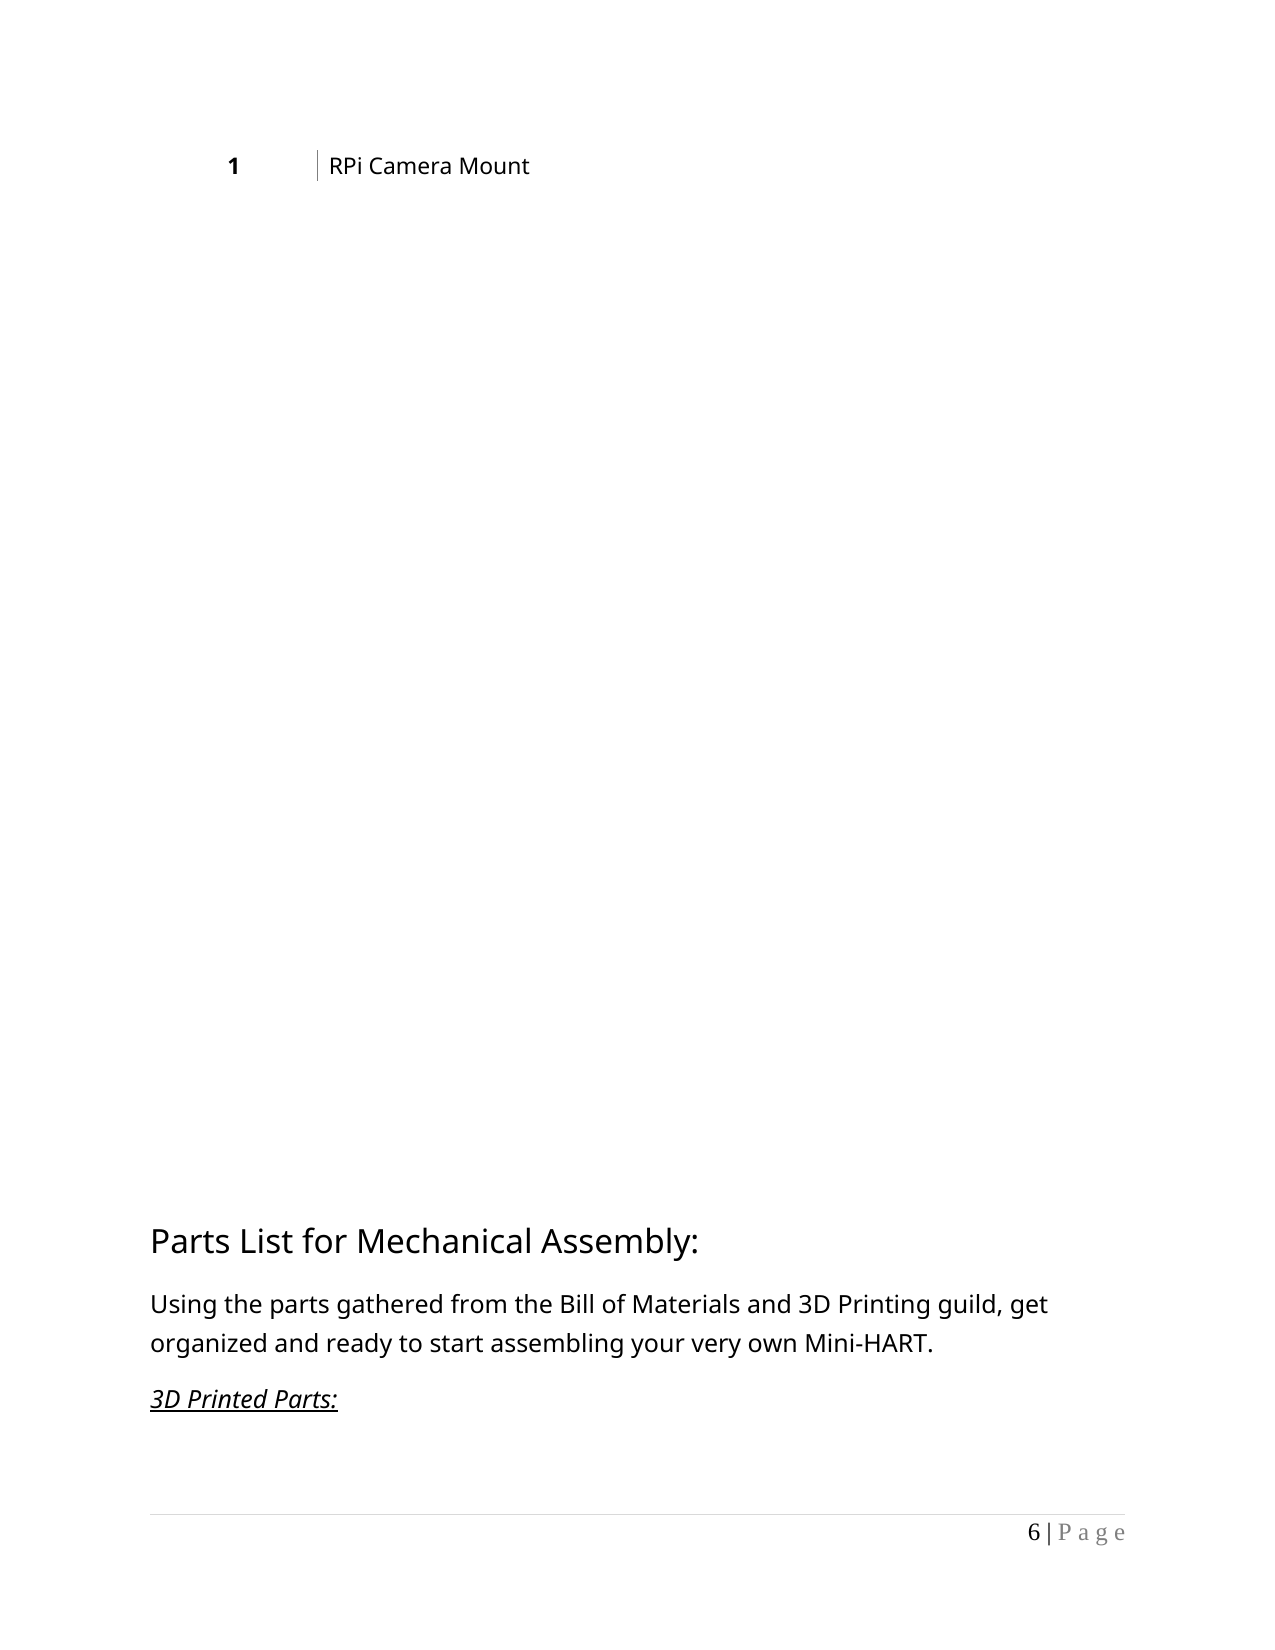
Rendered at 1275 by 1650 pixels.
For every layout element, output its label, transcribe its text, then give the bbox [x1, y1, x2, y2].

table_cell 1 [150, 150, 317, 181]
text Using the parts gathered from the Bill of Materials and 3D Printing guild, get organized and ready to start assembling your very own Mini-HART. [150, 1286, 1125, 1359]
text 3D Printed Parts: [150, 1381, 1125, 1415]
table_cell RPi Camera Mount [318, 150, 1058, 181]
text Parts List for Mechanical Assembly: [150, 1217, 1125, 1263]
